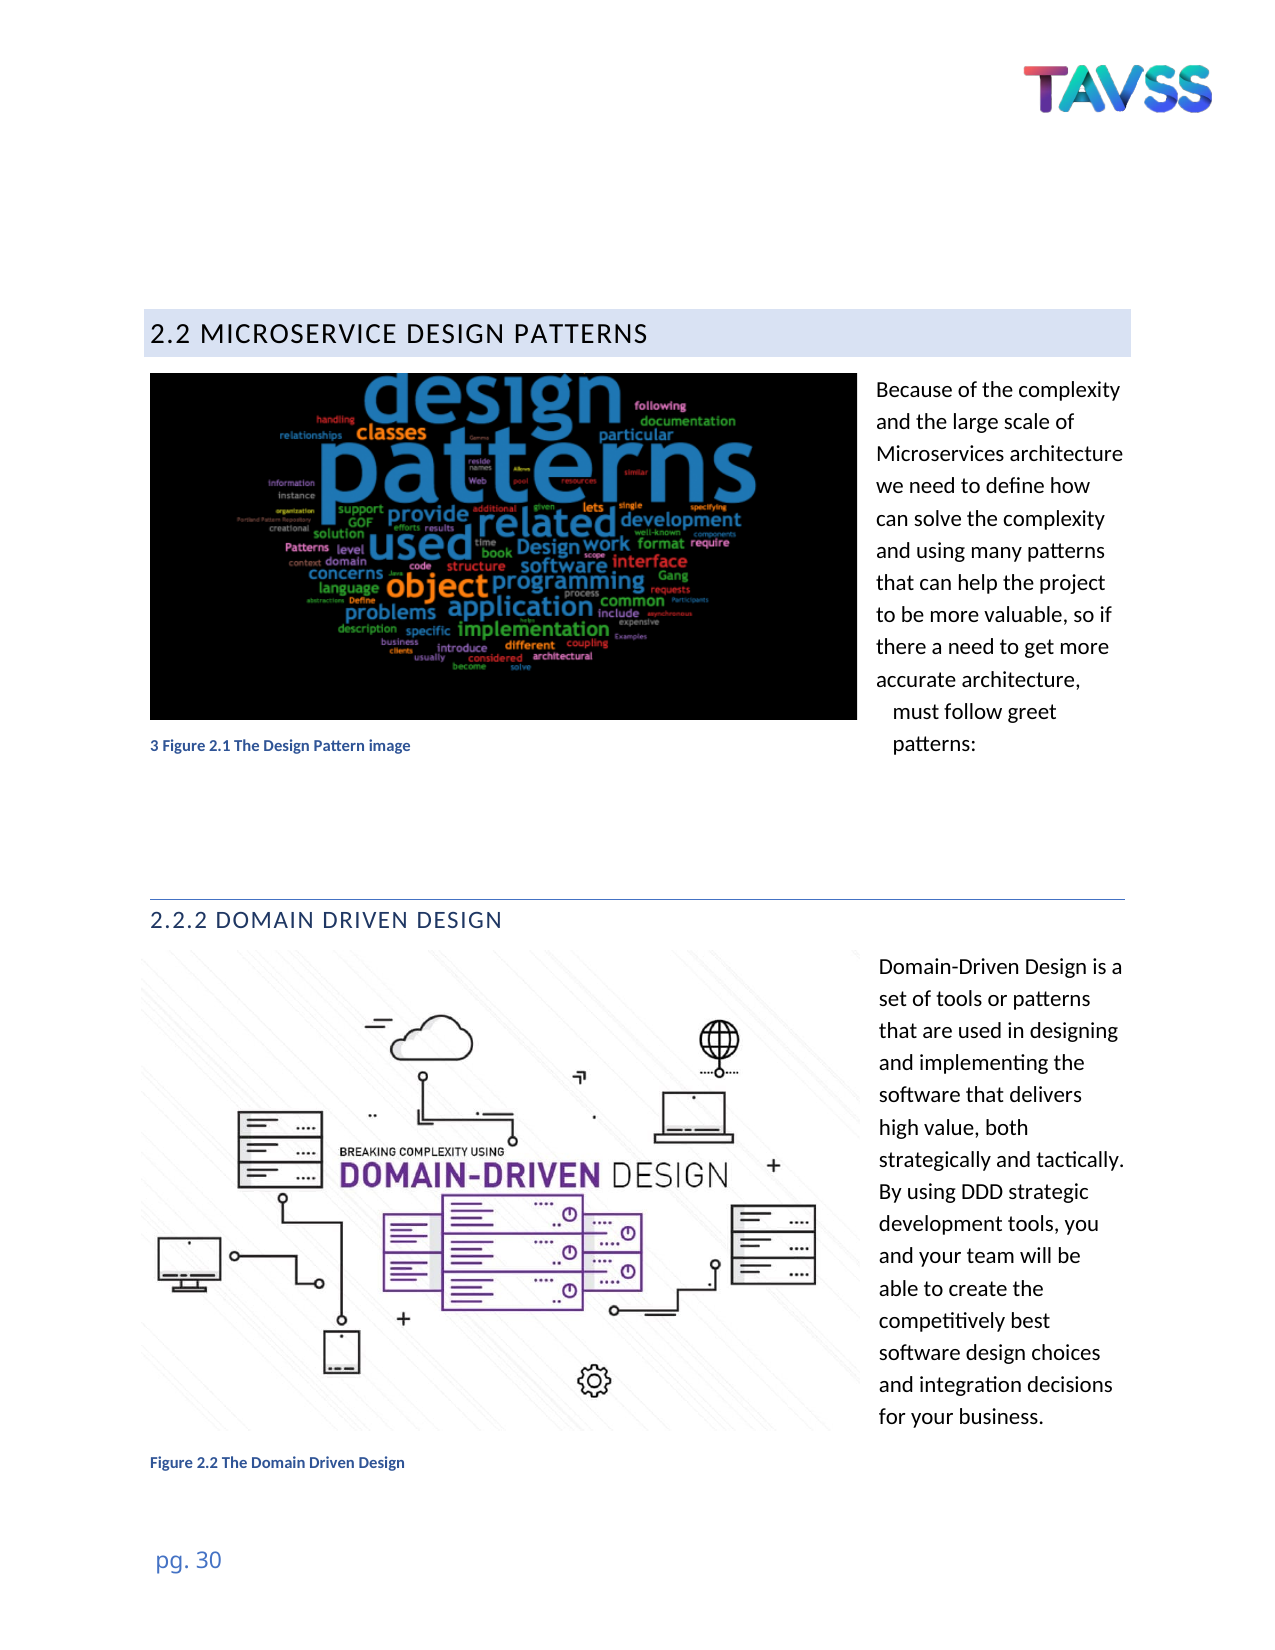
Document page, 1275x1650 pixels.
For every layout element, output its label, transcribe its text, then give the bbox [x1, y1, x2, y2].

picture [141, 950, 860, 1431]
subtitle 2.2 Microservice Design Patterns [150, 315, 1125, 351]
picture [1002, 41, 1236, 135]
text Domain-Driven Design is a set of tools or patterns that are used in designing and implementing the software that delivers high value, both strategically and tactically. By using DDD strategic development tools, you and your team will be able to create the competitively best software design choices and integration decisions for your business. [860, 952, 1125, 1430]
picture [150, 373, 858, 720]
subtitle 2.2.2 Domain Driven Design [150, 900, 1125, 935]
